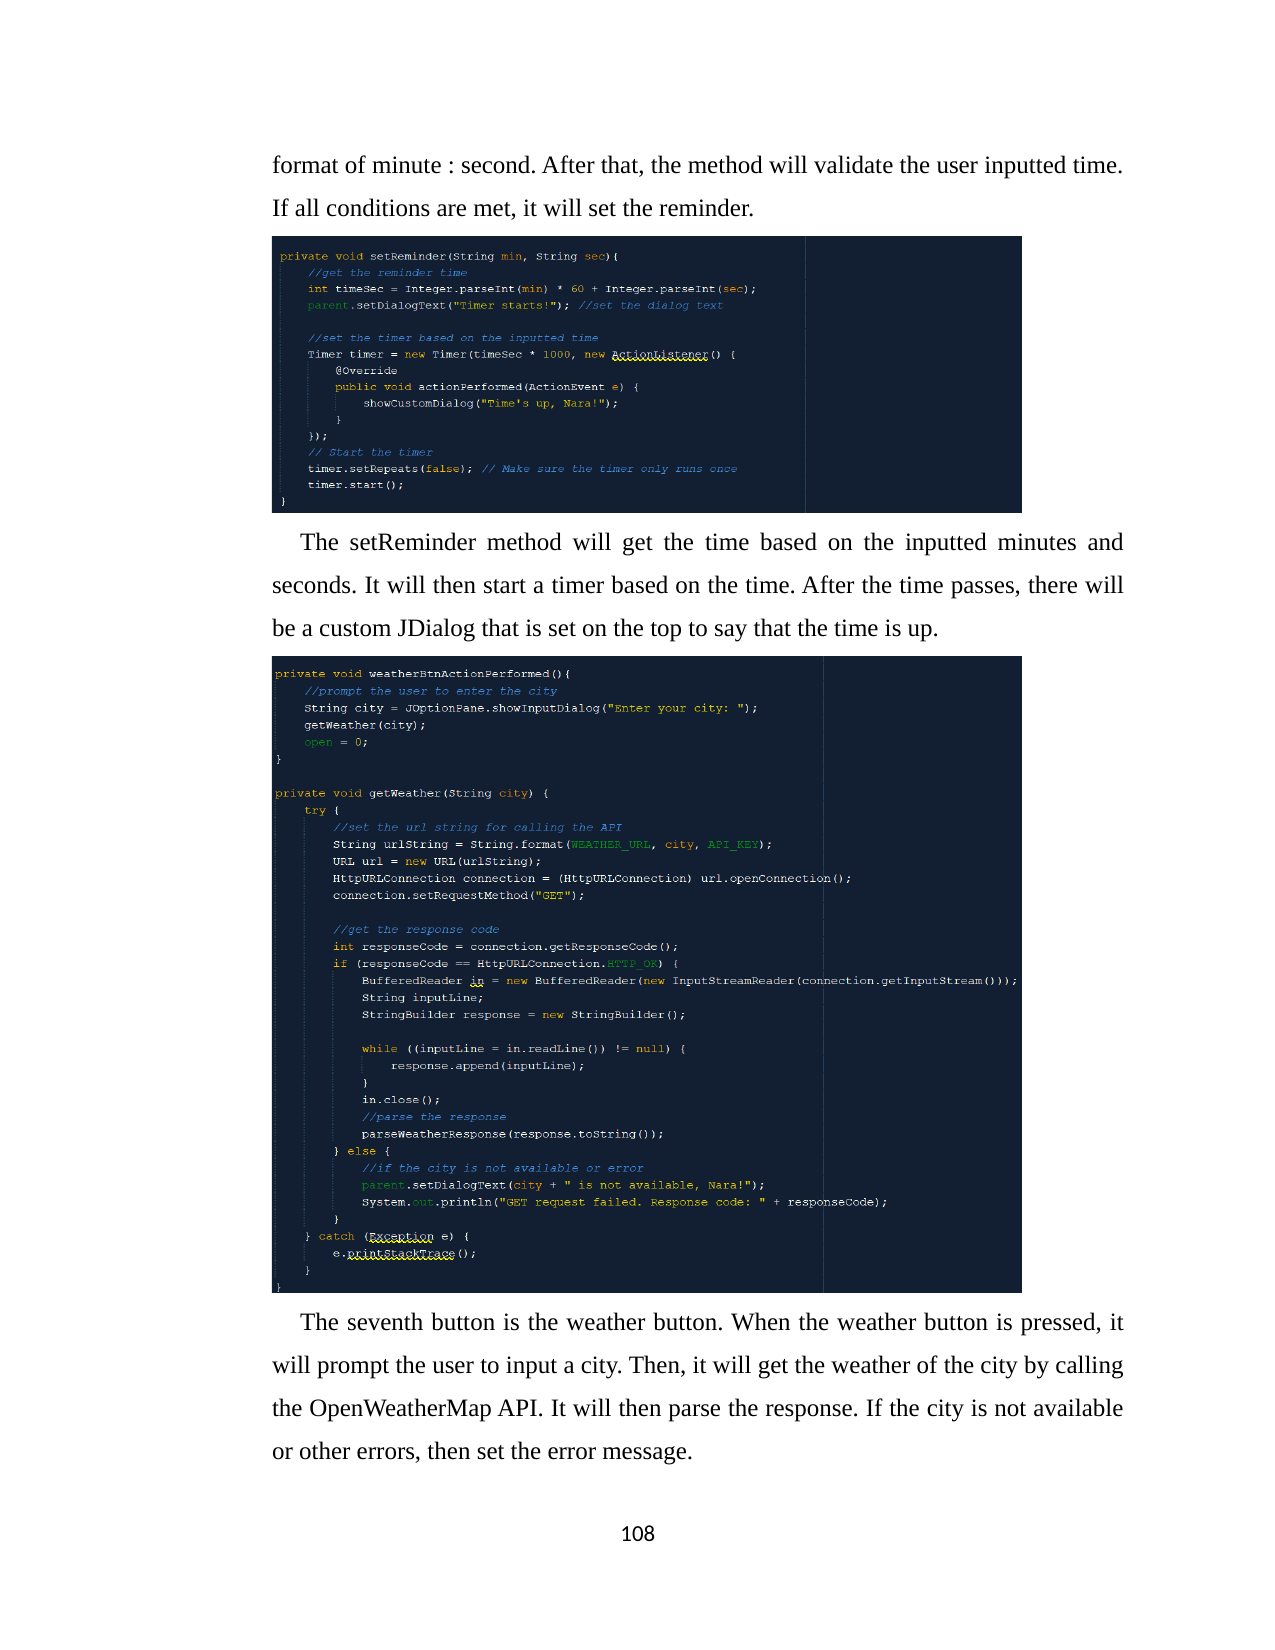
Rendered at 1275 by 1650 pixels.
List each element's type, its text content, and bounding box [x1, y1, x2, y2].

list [272, 150, 1125, 222]
list The setReminder method will get the time based on the inputted minutes and seconds. It will then start a timer based on the time. After the time passes, there will be a custom JDialog that is set on the top to say that the time is up. [272, 527, 1125, 642]
picture [271, 656, 1022, 1293]
list The seventh button is the weather button. When the weather button is pressed, it will prompt the user to input a city. Then, it will get the weather of the city by calling the OpenWeatherMap API. It will then parse the response. If the city is not available or other errors, then set the error message. [272, 1307, 1125, 1465]
picture [271, 236, 1022, 513]
